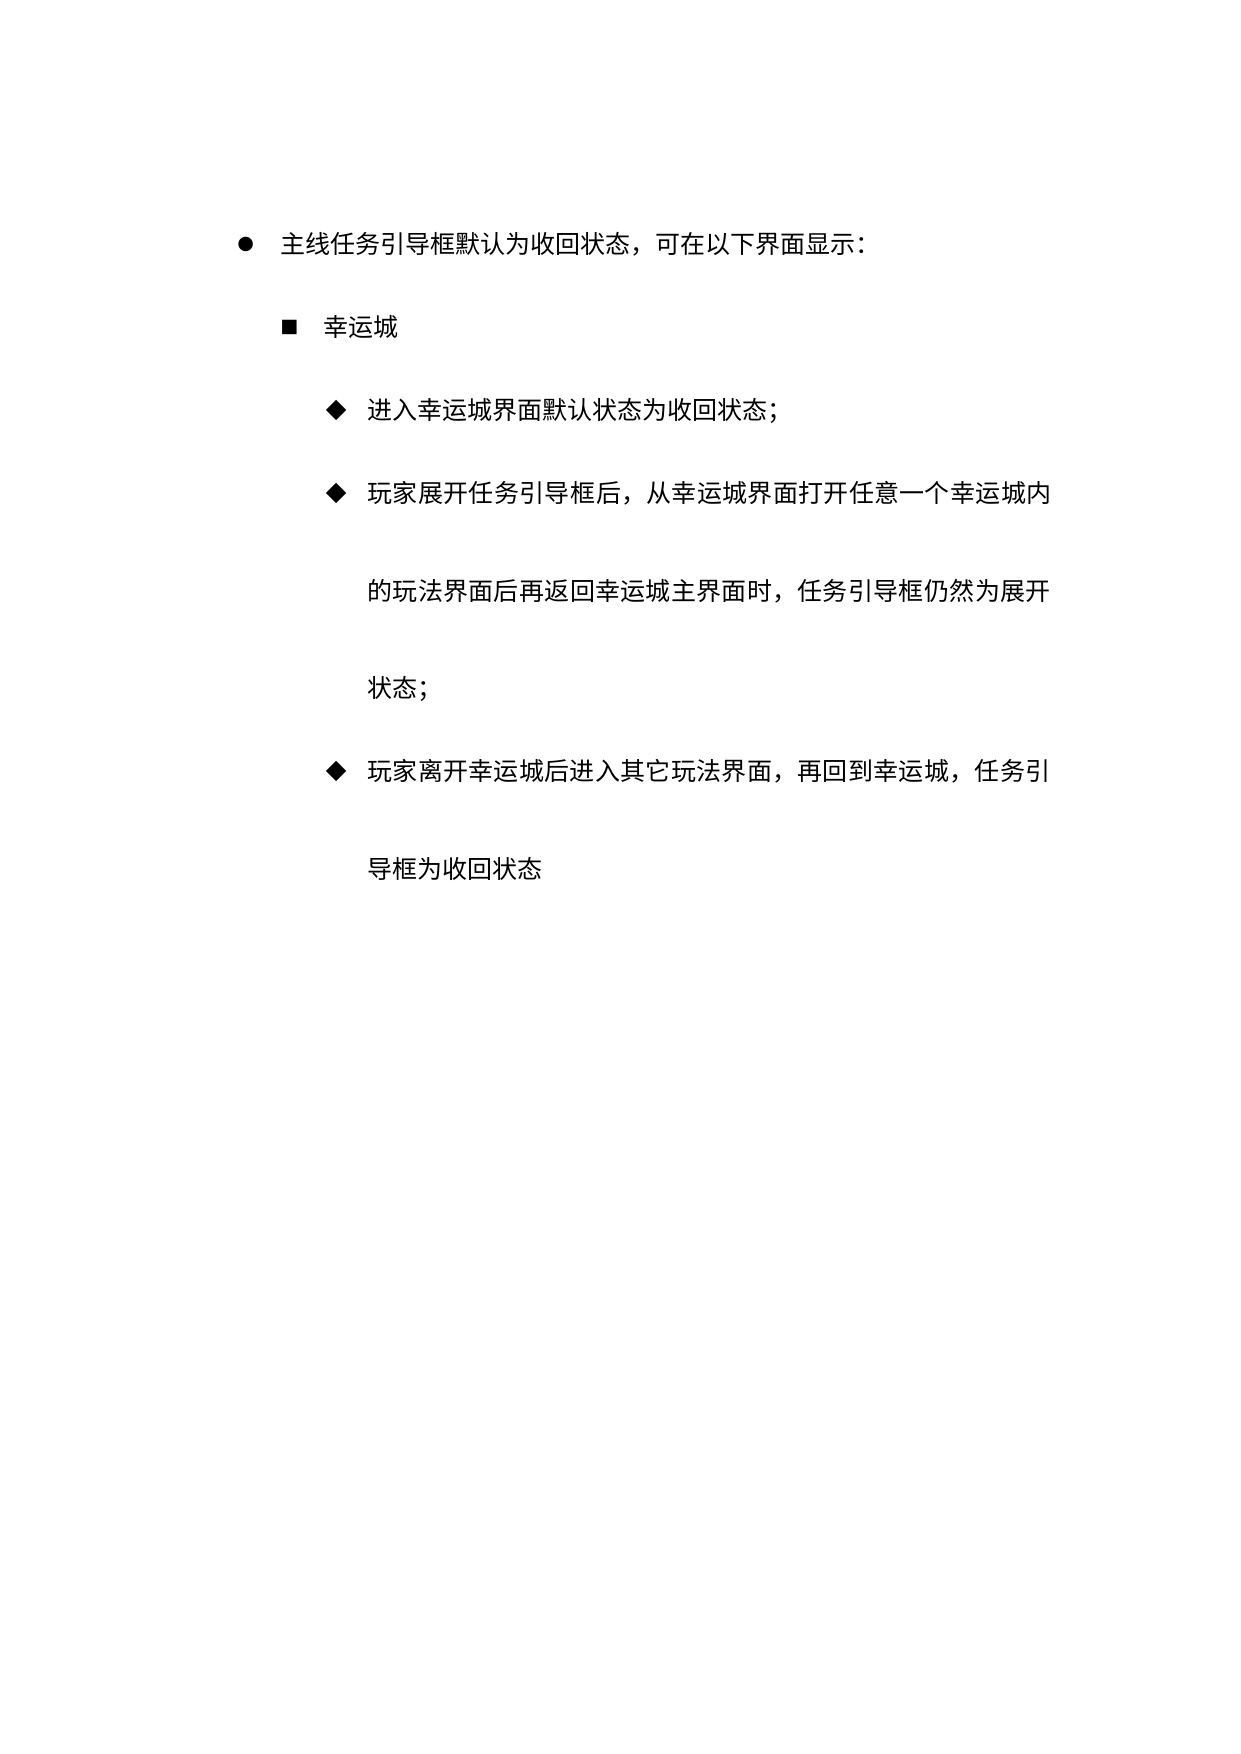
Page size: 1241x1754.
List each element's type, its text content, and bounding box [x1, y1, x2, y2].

list 玩家离开幸运城后进入其它玩法界面，再回到幸运城，任务引导框为收回状态 [323, 737, 1053, 900]
list 幸运城 [280, 293, 1053, 358]
list 玩家展开任务引导框后，从幸运城界面打开任意一个幸运城内的玩法界面后再返回幸运城主界面时，任务引导框仍然为展开状态； [323, 459, 1053, 719]
list 主线任务引导框默认为收回状态，可在以下界面显示： [236, 210, 1053, 275]
list 进入幸运城界面默认状态为收回状态； [323, 376, 1053, 441]
